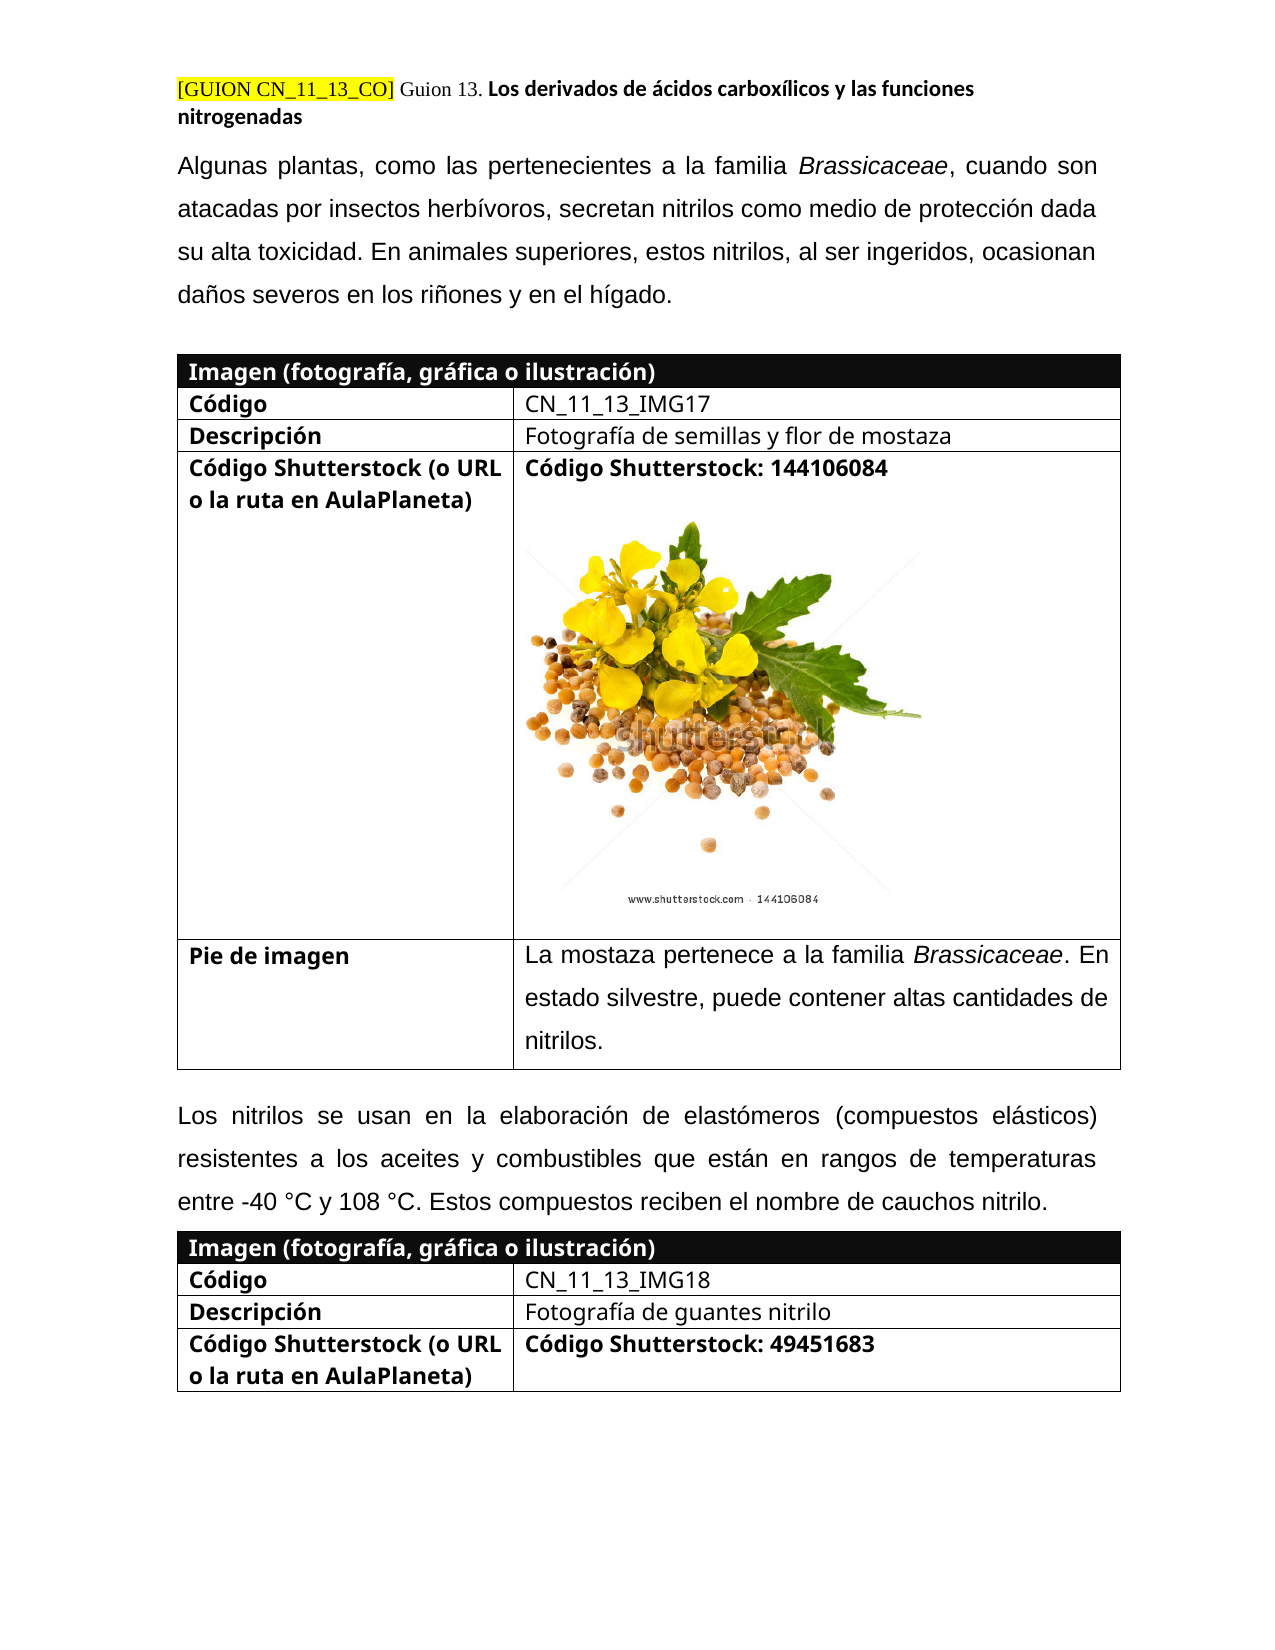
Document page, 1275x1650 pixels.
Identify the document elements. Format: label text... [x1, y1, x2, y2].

table_cell CN_11_13_IMG17 [514, 388, 1120, 419]
table_cell Descripción [178, 1296, 513, 1327]
table_cell Código [178, 1264, 513, 1295]
text Los nitrilos se usan en la elaboración de elastómeros (compuestos elásticos) resistentes a los aceites y combustibles que están en rangos de temperaturas entre -40 °C y 108 °C. Estos compuestos reciben el nombre de cauchos nitrilo. [177, 1101, 1098, 1216]
table_header Imagen (fotografía, gráfica o ilustración) [178, 1232, 1120, 1263]
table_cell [514, 1329, 1120, 1391]
table_cell Código Shutterstock (o URL o la ruta en AulaPlaneta) [178, 452, 513, 938]
table_cell CN_11_13_IMG18 [514, 1264, 1120, 1295]
table_cell La mostaza pertenece a la familia Brassicaceae. En estado silvestre, puede contener altas cantidades de nitrilos. [514, 940, 1120, 1069]
table_cell Código Shutterstock: 144106084 [514, 452, 1120, 938]
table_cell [178, 1329, 513, 1391]
table_cell Fotografía de guantes nitrilo [514, 1296, 1120, 1327]
text Algunas plantas, como las pertenecientes a la familia Brassicaceae, cuando son atacadas por insectos herbívoros, secretan nitrilos como medio de protección dada su alta toxicidad. En animales superiores, estos nitrilos, al ser ingeridos, ocasionan daños severos en los riñones y en el hígado. [177, 151, 1098, 309]
table_cell Código [178, 388, 513, 419]
table_cell Fotografía de semillas y flor de mostaza [514, 420, 1120, 451]
table_cell Pie de imagen [178, 940, 513, 1069]
table_cell Descripción [178, 420, 513, 451]
picture [524, 514, 922, 908]
table_header Imagen (fotografía, gráfica o ilustración) [178, 355, 1120, 387]
